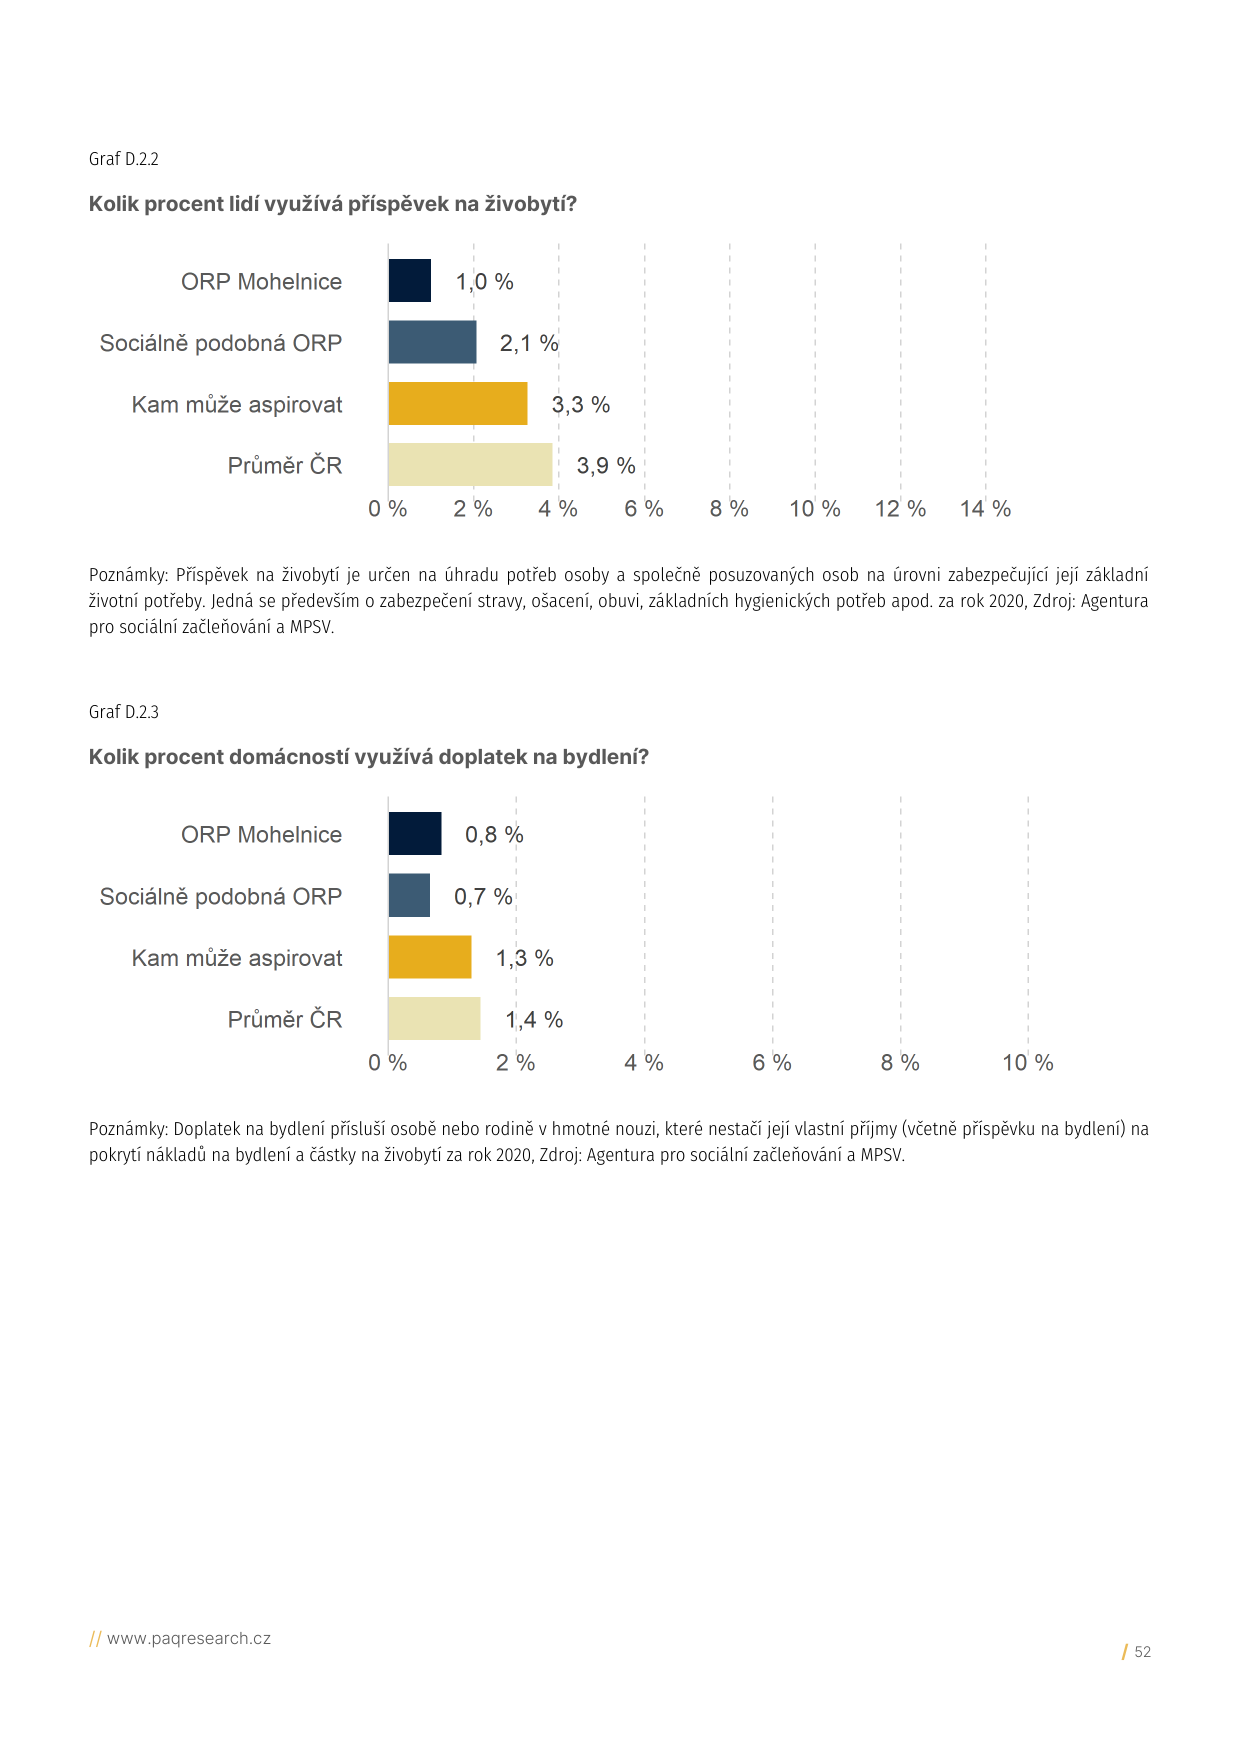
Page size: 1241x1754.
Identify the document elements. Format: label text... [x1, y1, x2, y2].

text Kolik procent lidí využívá příspěvek na živobytí? [89, 186, 1152, 216]
text Poznámky: Doplatek na bydlení přísluší osobě nebo rodině v hmotné nouzi, které nestačí její vlastní příjmy (včetně příspěvku na bydlení) na pokrytí nákladů na bydlení a částky na živobytí za rok 2020, Zdroj: Agentura pro sociální začleňování a MPSV. [89, 1118, 1152, 1166]
text Graf D.2.3 [89, 701, 1152, 724]
picture [88, 216, 1139, 548]
picture [88, 769, 1139, 1102]
text Graf D.2.2 [89, 148, 1152, 170]
text Poznámky: Příspěvek na živobytí je určen na úhradu potřeb osoby a společně posuzovaných osob na úrovni zabezpečující její základní životní potřeby. Jedná se především o zabezpečení stravy, ošacení, obuvi, základních hygienických potřeb apod. za rok 2020, Zdroj: Agentura pro sociální začleňování a MPSV. [89, 564, 1152, 638]
text Kolik procent domácností využívá doplatek na bydlení? [89, 739, 1152, 770]
